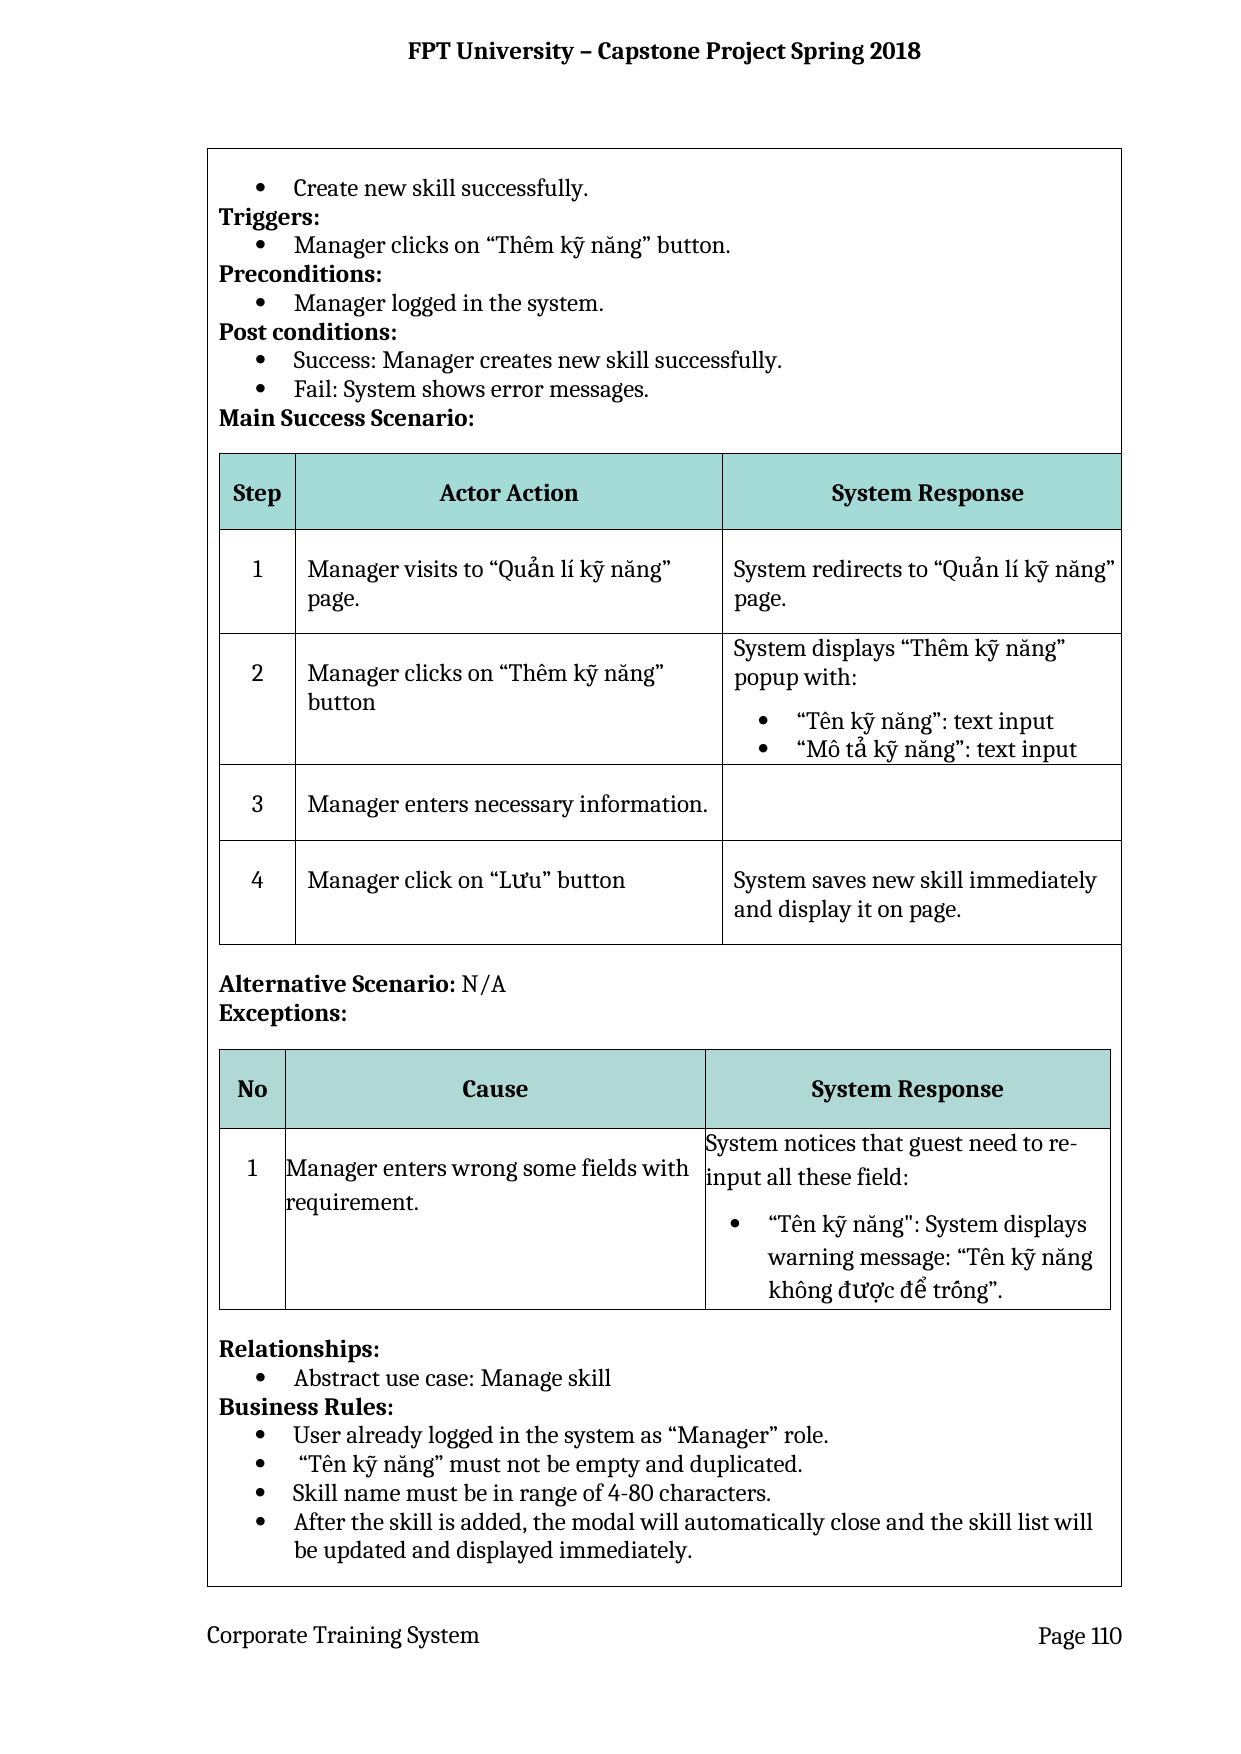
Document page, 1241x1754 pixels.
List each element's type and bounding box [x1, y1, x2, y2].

table_cell [208, 149, 1121, 1586]
